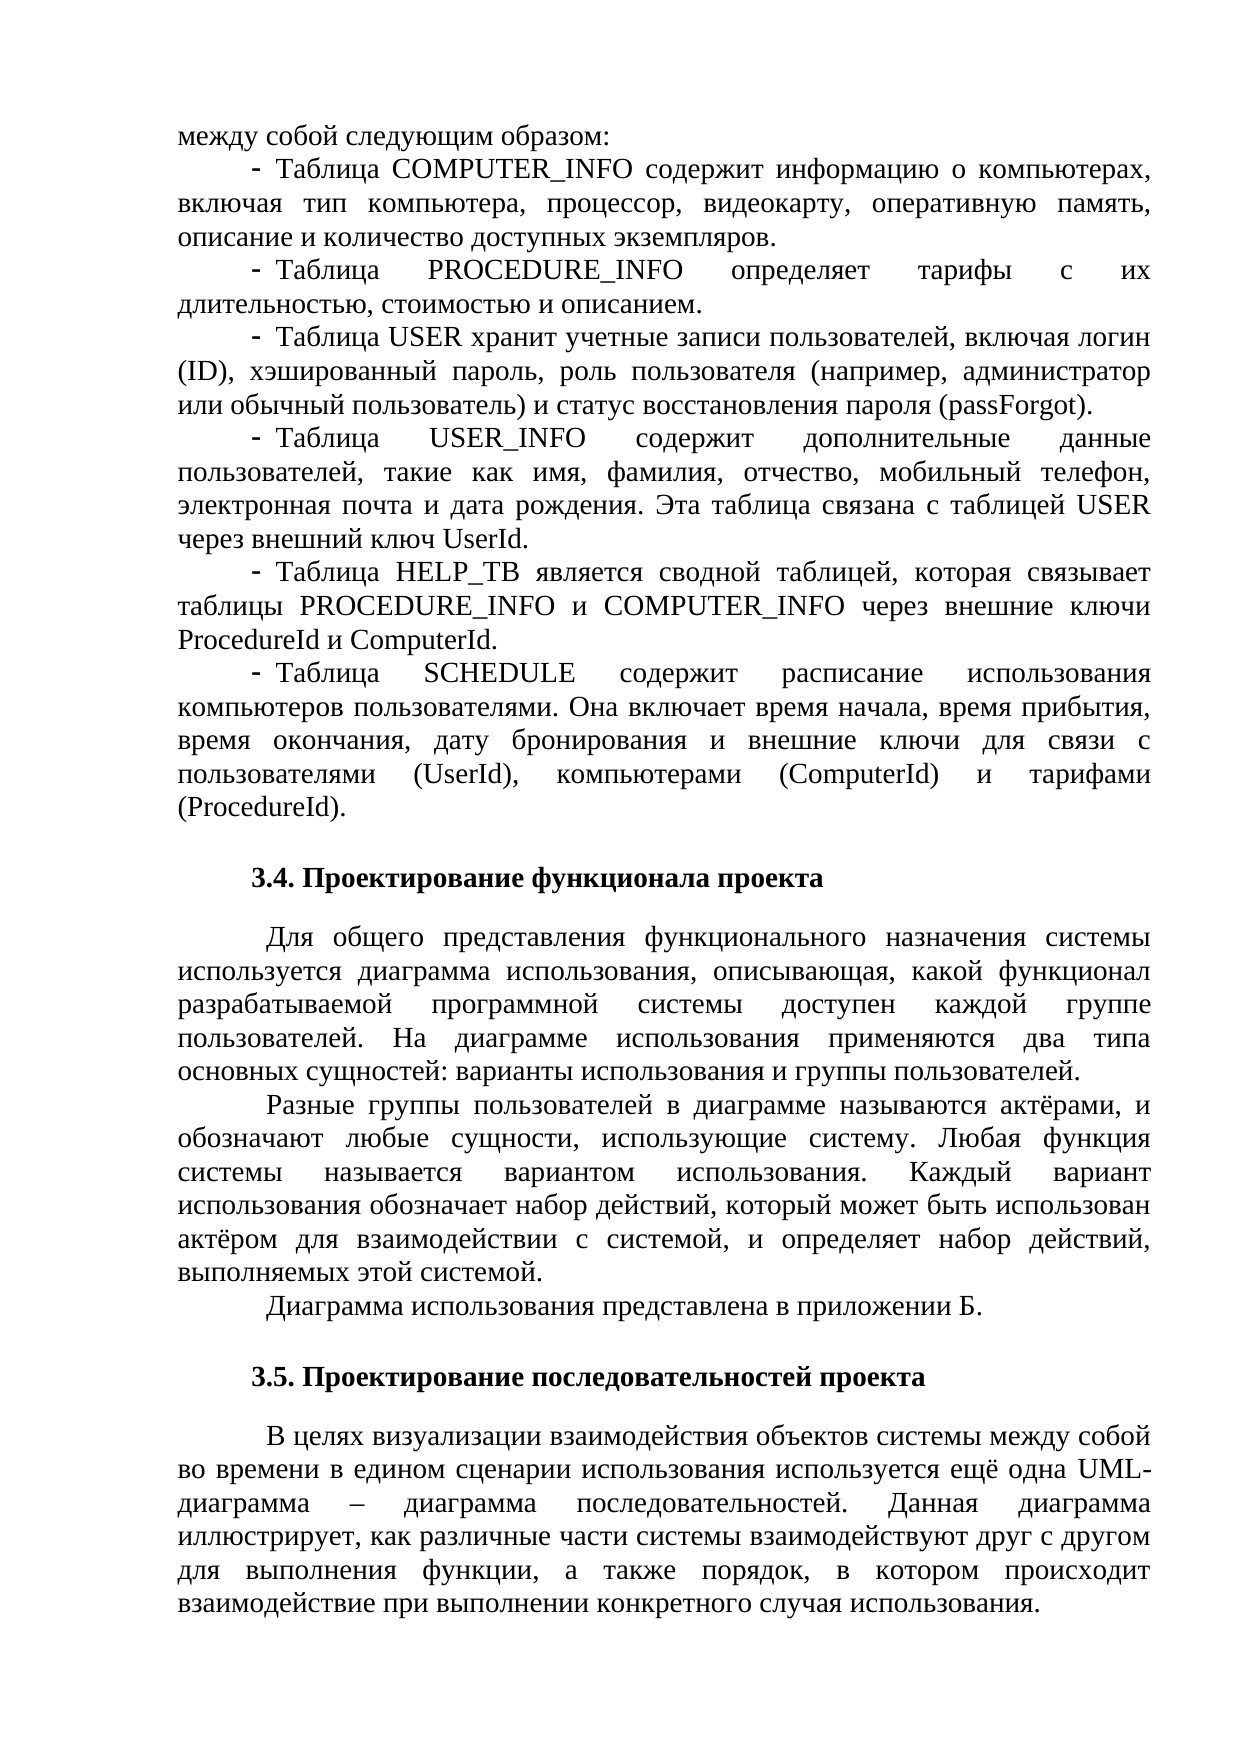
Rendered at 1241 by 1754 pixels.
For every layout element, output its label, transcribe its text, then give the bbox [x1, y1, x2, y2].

list Таблица COMPUTER_INFO содержит информацию о компьютерах, включая тип компьютера, процессор, видеокарту, оперативную память, описание и количество доступных экземпляров. [177, 152, 1152, 252]
text В целях визуализации взаимодействия объектов системы между собой во времени в едином сценарии использования используется ещё одна UML-диаграмма – диаграмма последовательностей. Данная диаграмма иллюстрирует, как различные части системы взаимодействуют друг с другом для выполнения функции, а также порядок, в котором происходит взаимодействие при выполнении конкретного случая использования. [177, 1418, 1152, 1619]
list Таблица SCHEDULE содержит расписание использования компьютеров пользователями. Она включает время начала, время прибытия, время окончания, дату бронирования и внешние ключи для связи с пользователями (UserId), компьютерами (ComputerId) и тарифами (ProcedureId). [177, 655, 1152, 823]
subtitle 3.5. Проектирование последовательностей проекта [177, 1359, 1152, 1393]
list Таблица USER хранит учетные записи пользователей, включая логин (ID), хэшированный пароль, роль пользователя (например, администратор или обычный пользователь) и статус восстановления пароля (passForgot). [177, 319, 1152, 420]
list Таблица HELP_TB является сводной таблицей, которая связывает таблицы PROCEDURE_INFO и COMPUTER_INFO через внешние ключи ProcedureId и ComputerId. [177, 554, 1152, 655]
list Таблица USER_INFO содержит дополнительные данные пользователей, такие как имя, фамилия, отчество, мобильный телефон, электронная почта и дата рождения. Эта таблица связана с таблицей USER через внешний ключ UserId. [177, 420, 1152, 554]
text Для общего представления функционального назначения системы используется диаграмма использования, описывающая, какой функционал разрабатываемой программной системы доступен каждой группе пользователей. На диаграмме использования применяются два типа основных сущностей: варианты использования и группы пользователей. [177, 919, 1152, 1087]
text 3.4. Проектирование функционала проекта [177, 861, 1152, 894]
text Разные группы пользователей в диаграмме называются актёрами, и обозначают любые сущности, использующие систему. Любая функция системы называется вариантом использования. Каждый вариант использования обозначает набор действий, который может быть использован актёром для взаимодействии с системой, и определяет набор действий, выполняемых этой системой. [177, 1087, 1152, 1288]
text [177, 118, 1152, 152]
text Диаграмма использования представлена в приложении Б. [177, 1288, 1152, 1322]
list Таблица PROCEDURE_INFO определяет тарифы с их длительностью, стоимостью и описанием. [177, 252, 1152, 319]
